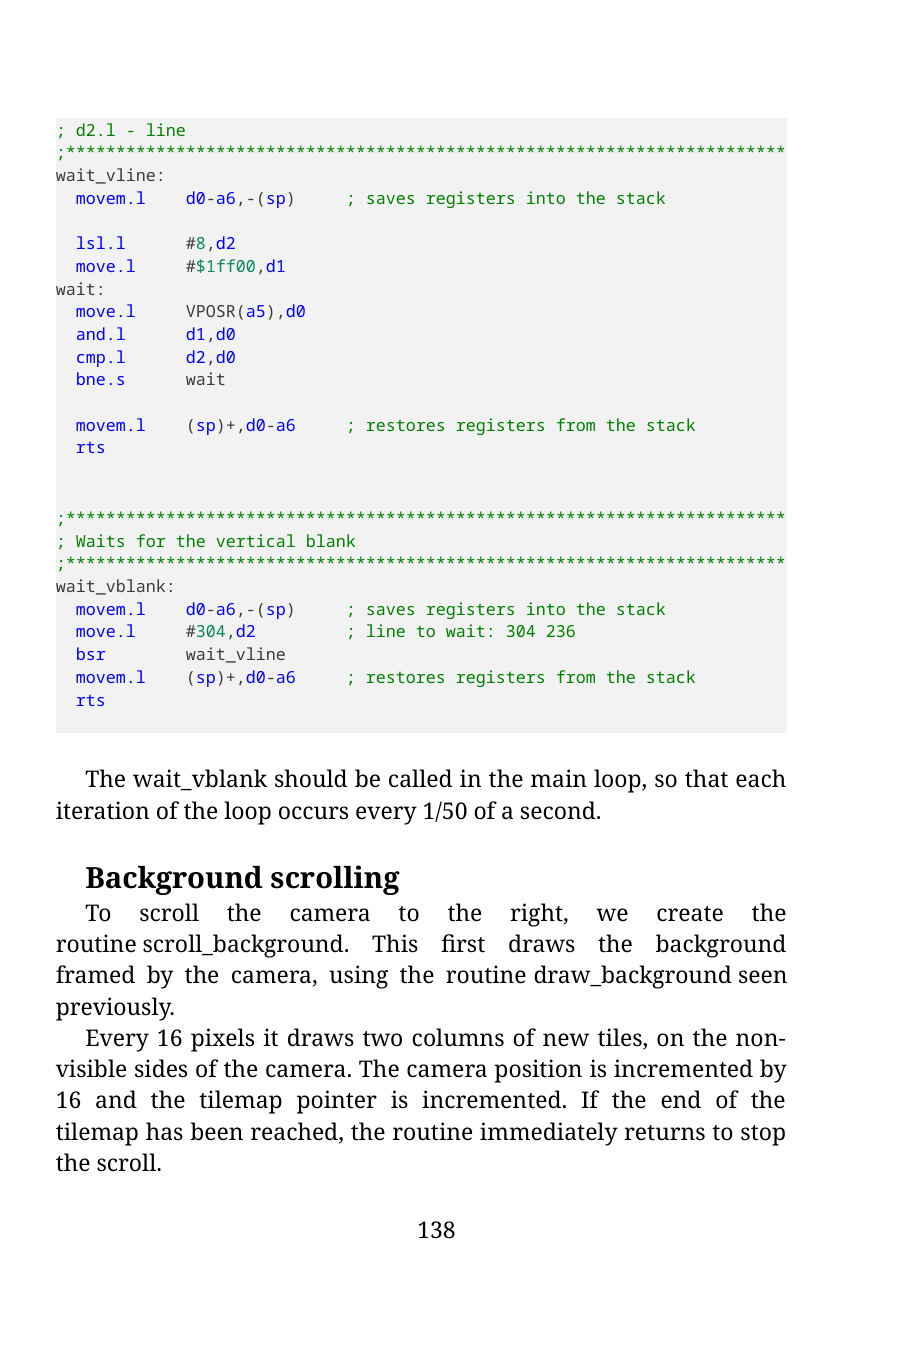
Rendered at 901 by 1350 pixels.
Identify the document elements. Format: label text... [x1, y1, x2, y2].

text To scroll the camera to the right, we create the routine scroll_background. This first draws the background framed by the camera, using the routine draw_background seen previously. [56, 897, 787, 1022]
text move.l #$1ff00,d1 [56, 254, 787, 277]
text movem.l d0-a6,-(sp) ; saves registers into the stack [56, 597, 787, 620]
text bsr wait_vline [56, 643, 787, 665]
text and.l d1,d0 [56, 322, 787, 345]
text movem.l d0-a6,-(sp) ; saves registers into the stack [56, 186, 787, 209]
subtitle Background scrolling [56, 857, 787, 897]
text movem.l (sp)+,d0-a6 ; restores registers from the stack [56, 665, 787, 688]
text ; d2.l - line [56, 118, 787, 141]
text Every 16 pixels it draws two columns of new tiles, on the non-visible sides of the camera. The camera position is incremented by 16 and the tilemap pointer is incremented. If the end of the tilemap has been reached, the routine immediately returns to stop the scroll. [56, 1022, 787, 1178]
text ;************************************************************************ [56, 552, 787, 574]
text move.l VPOSR(a5),d0 [56, 300, 787, 322]
text movem.l (sp)+,d0-a6 ; restores registers from the stack [56, 413, 787, 436]
text wait_vline: [56, 163, 787, 186]
text The wait_vblank should be called in the main loop, so that each iteration of the loop occurs every 1/50 of a second. [56, 763, 787, 826]
text wait_vblank: [56, 574, 787, 597]
text cmp.l d2,d0 [56, 345, 787, 368]
text ;************************************************************************ [56, 141, 787, 163]
text rts [56, 688, 787, 711]
text bne.s wait [56, 368, 787, 391]
text lsl.l #8,d2 [56, 232, 787, 254]
text ; Waits for the vertical blank [56, 529, 787, 552]
text move.l #304,d2 ; line to wait: 304 236 [56, 620, 787, 643]
text ;************************************************************************ [56, 506, 787, 529]
text wait: [56, 277, 787, 300]
text rts [56, 436, 787, 459]
